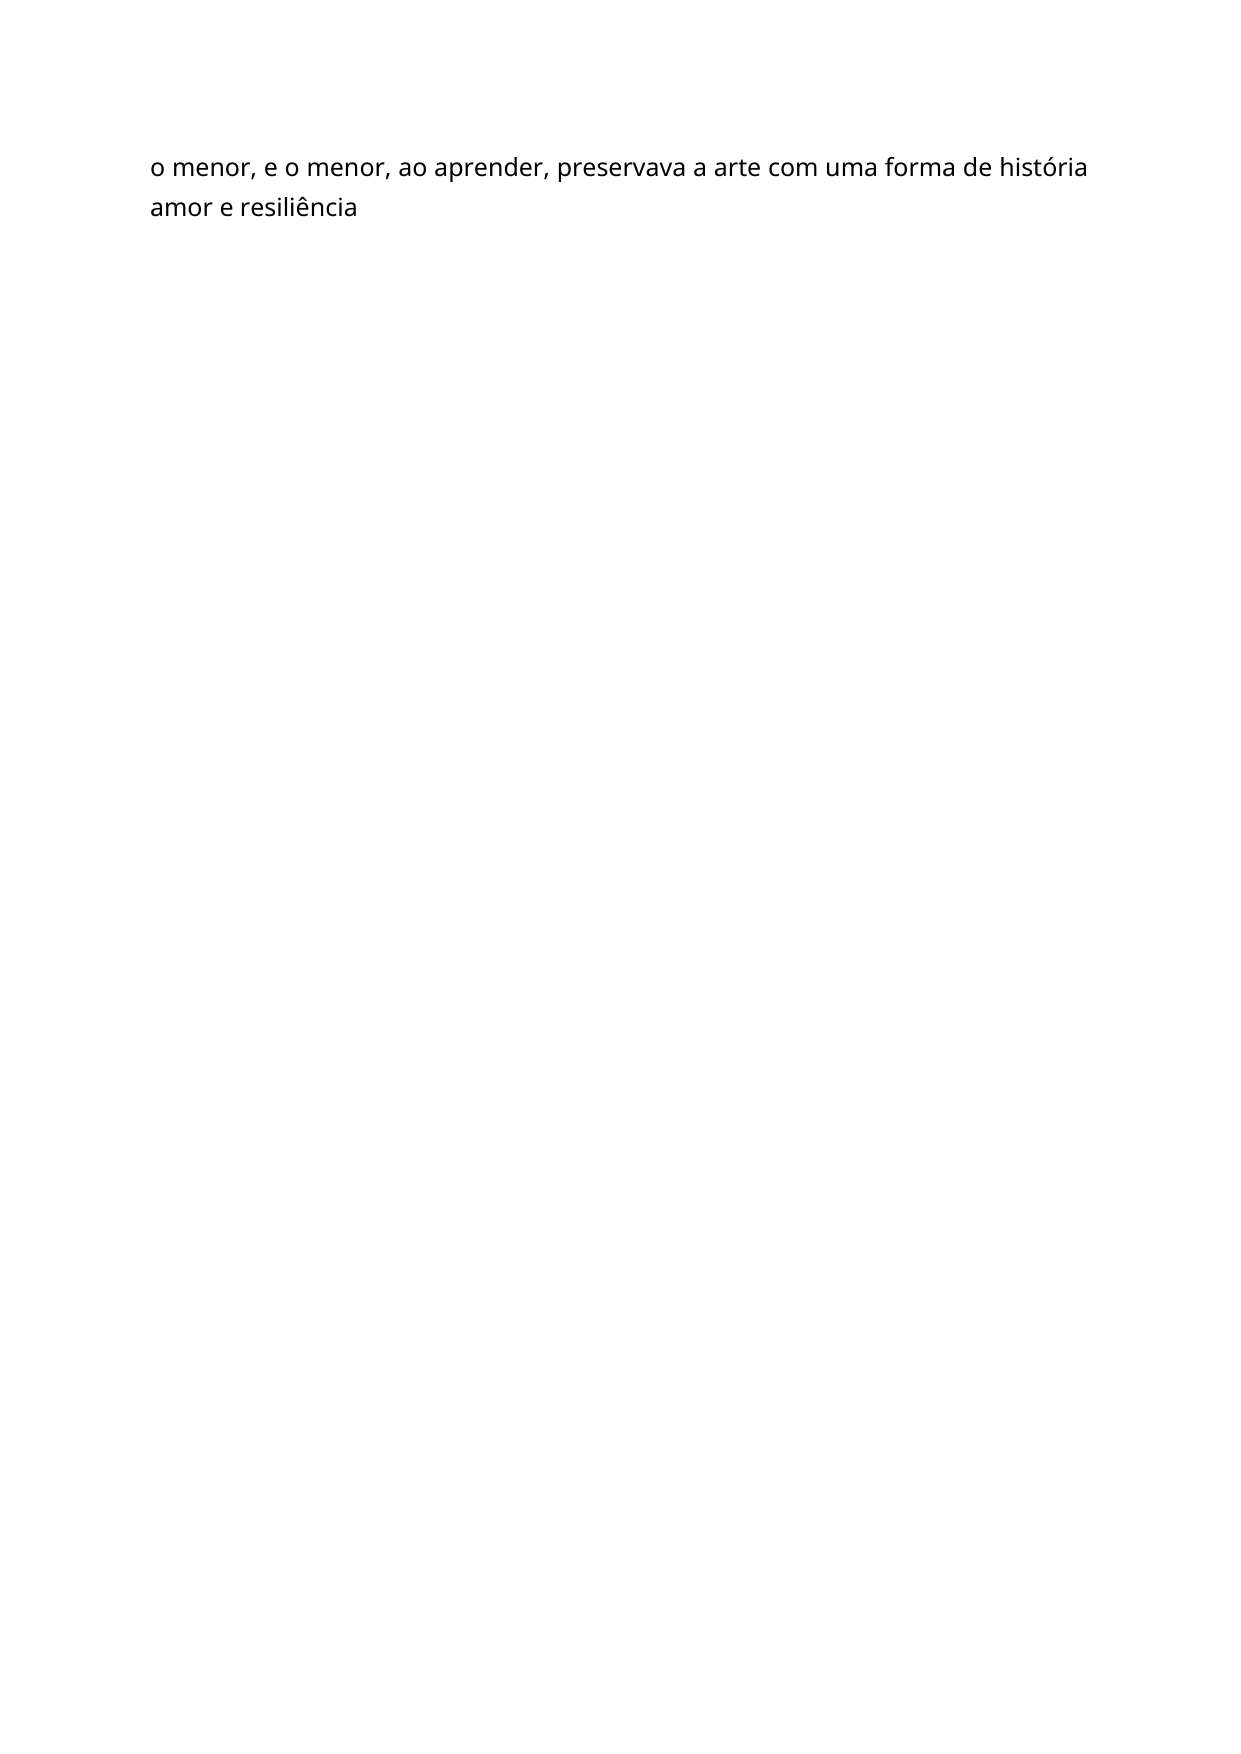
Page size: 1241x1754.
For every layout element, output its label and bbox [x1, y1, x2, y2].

text [150, 150, 1090, 223]
